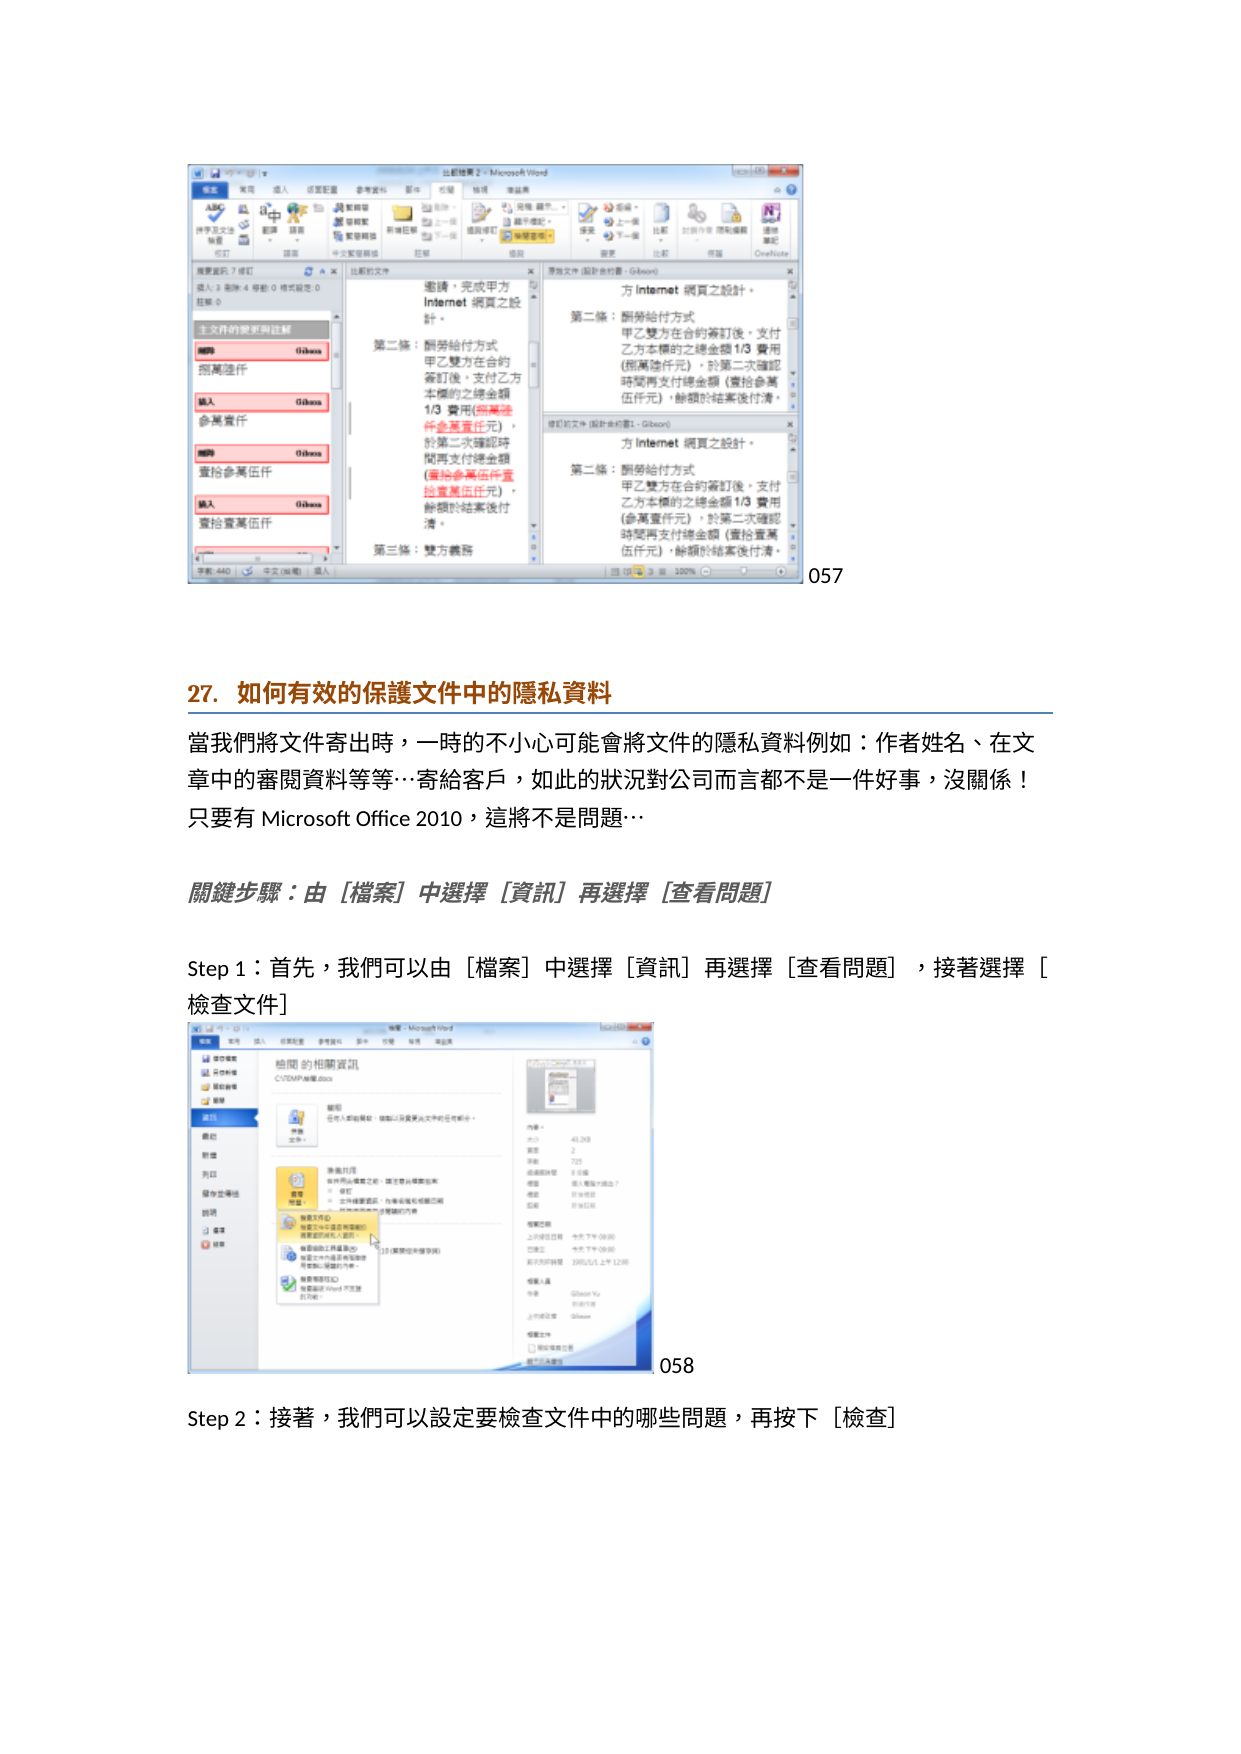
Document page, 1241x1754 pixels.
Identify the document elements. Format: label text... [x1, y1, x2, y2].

text Step 1：首先，我們可以由［檔案］中選擇［資訊］再選擇［查看問題］，接著選擇［檢查文件］ [187, 948, 1053, 1023]
picture [187, 1022, 655, 1374]
text 當我們將文件寄出時，一時的不小心可能會將文件的隱私資料例如：作者姓名、在文章中的審閱資料等等…寄給客戶，如此的狀況對公司而言都不是一件好事，沒關係！只要有Microsoft Office 2010，這將不是問題… [187, 723, 1053, 835]
text Step 2：接著，我們可以設定要檢查文件中的哪些問題，再按下［檢查］ [187, 1398, 1053, 1435]
subtitle 如何有效的保護文件中的隱私資料 [187, 673, 1053, 714]
text 關鍵步驟：由［檔案］中選擇［資訊］再選擇［查看問題］ [187, 873, 1053, 910]
picture [187, 164, 804, 584]
